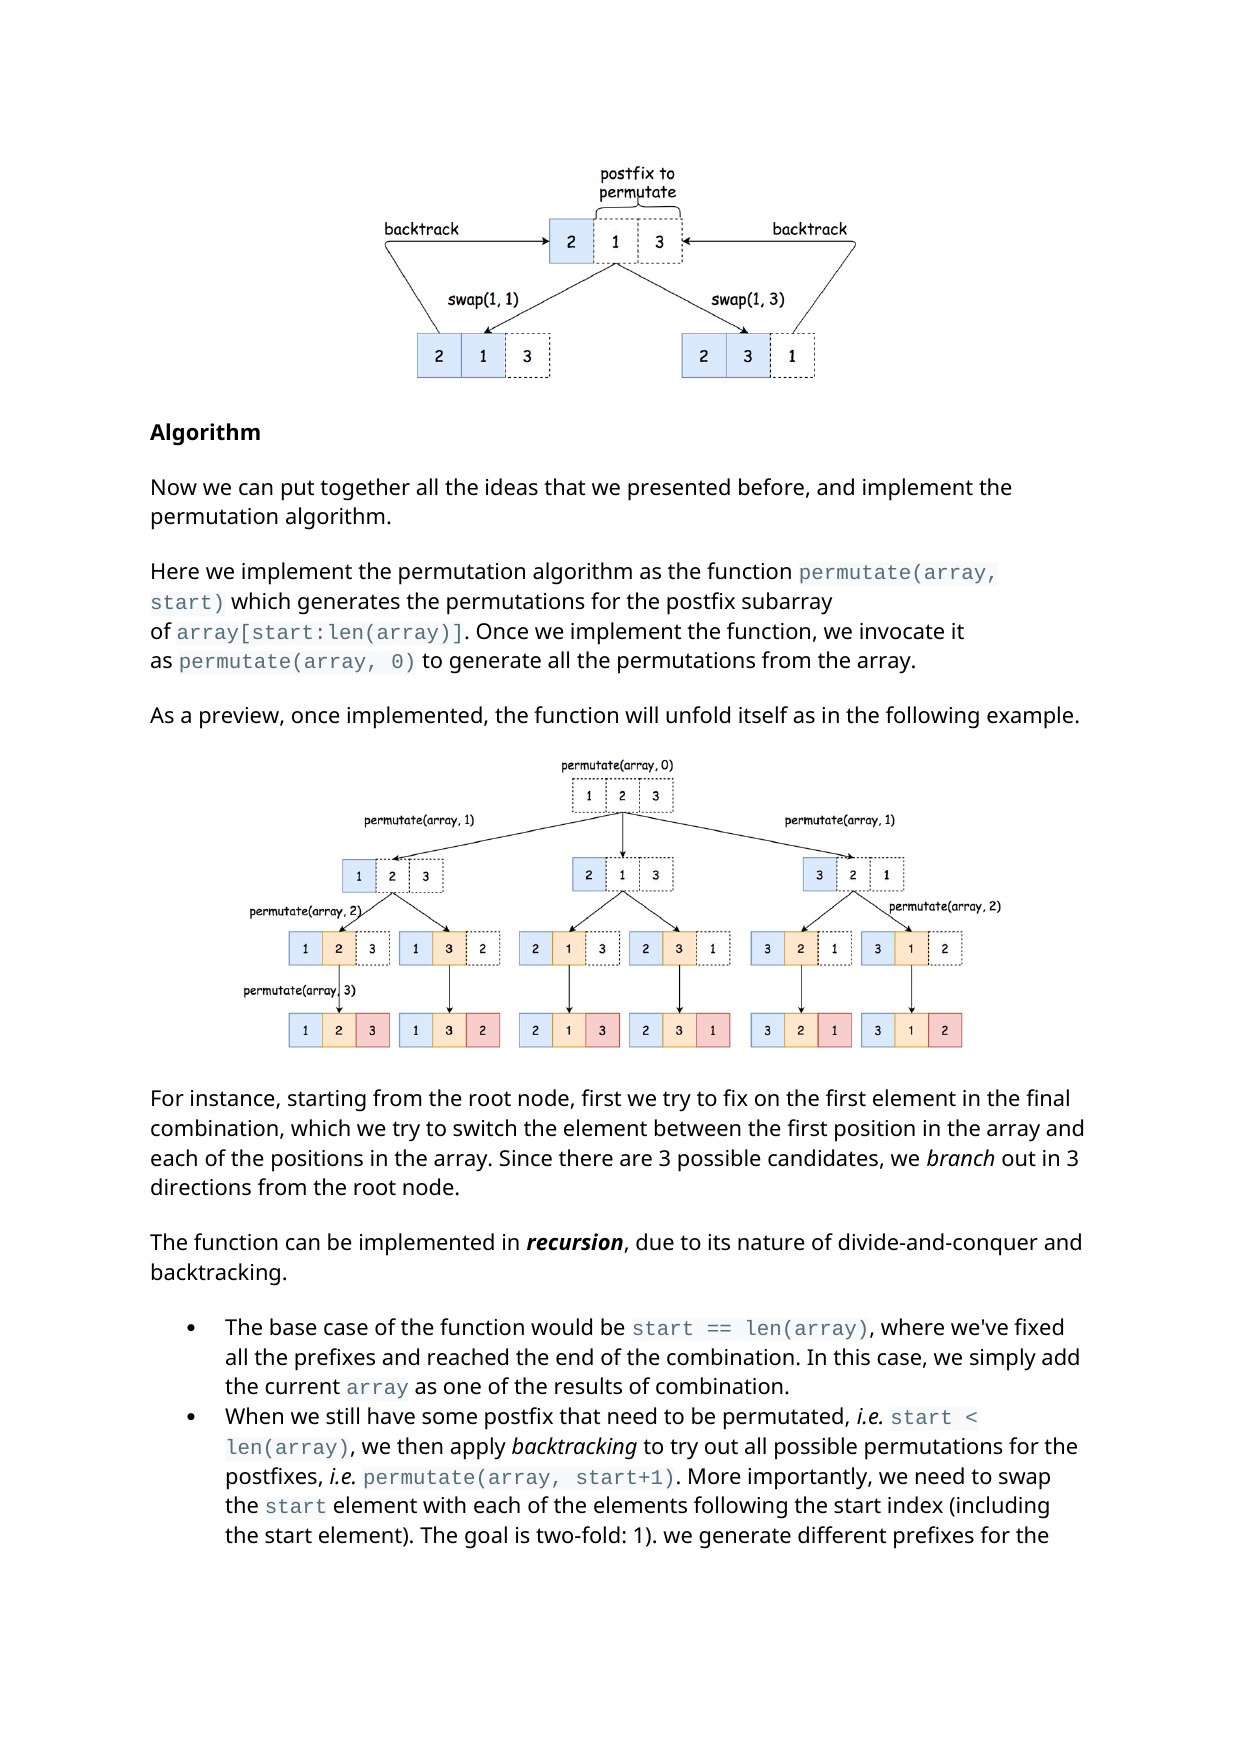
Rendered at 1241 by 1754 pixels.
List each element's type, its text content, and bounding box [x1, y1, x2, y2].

list The base case of the function would be start == len(array), where we've fixed all the prefixes and reached the end of the combination. In this case, we simply add the current array as one of the results of combination. [187, 1312, 1090, 1401]
text Here we implement the permutation algorithm as the function permutate(array, start) which generates the permutations for the postfix subarray of array[start:len(array)]. Once we implement the function, we invocate it as permutate(array, 0) to generate all the permutations from the array. [150, 556, 1090, 675]
text The function can be implemented in recursion, due to its nature of divide-and-conquer and backtracking. [150, 1227, 1090, 1287]
picture [150, 755, 1091, 1058]
text As a preview, once implemented, the function will unfold itself as in the following example. [150, 700, 1090, 730]
picture [150, 150, 1091, 392]
text Algorithm [150, 417, 1090, 446]
text Now we can put together all the ideas that we presented before, and implement the permutation algorithm. [150, 471, 1090, 531]
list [187, 1401, 1090, 1550]
text For instance, starting from the root node, first we try to fix on the first element in the final combination, which we try to switch the element between the first position in the array and each of the positions in the array. Since there are 3 possible candidates, we branch out in 3 directions from the root node. [150, 1083, 1090, 1202]
